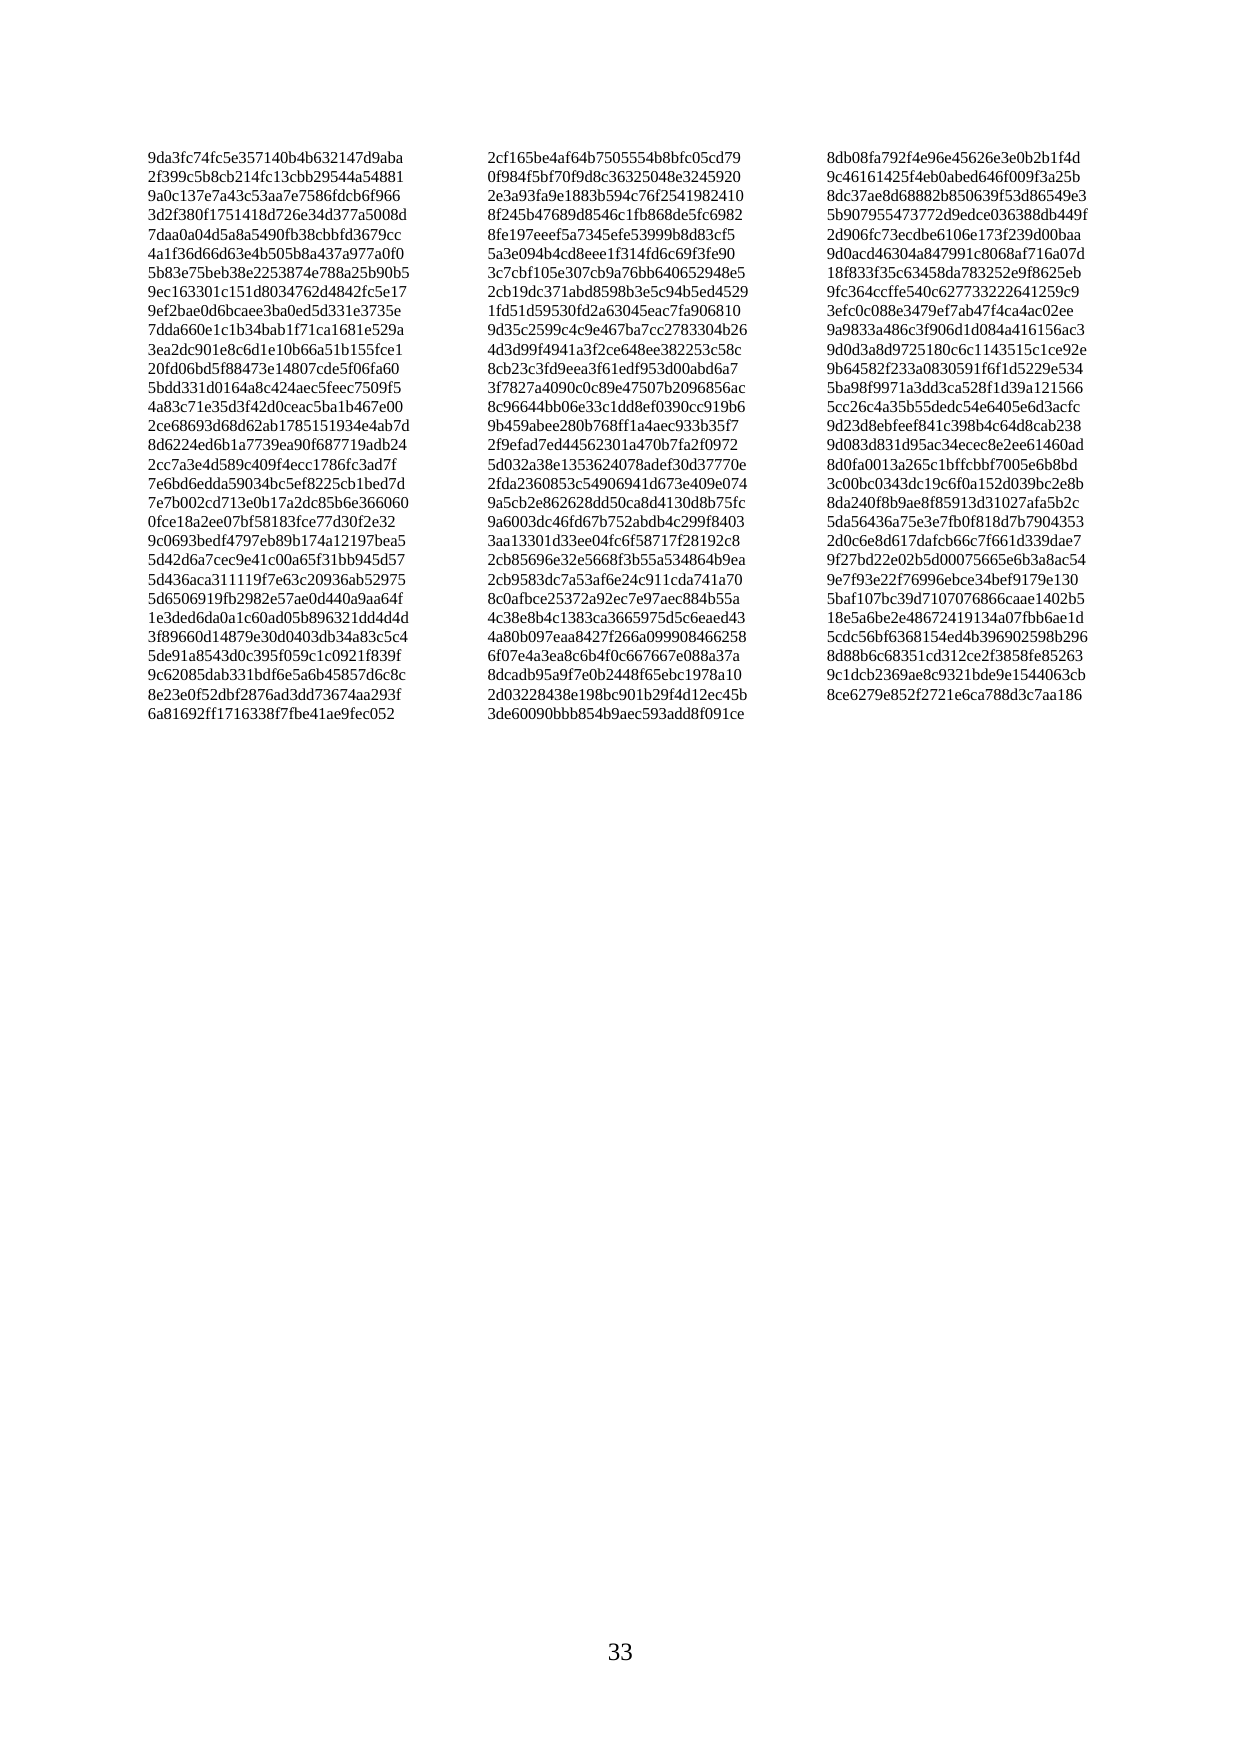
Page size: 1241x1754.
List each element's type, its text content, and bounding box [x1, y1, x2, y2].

text 8da240f8b9ae8f85913d31027afa5b2c [827, 493, 1092, 512]
text 9c1dcb2369ae8c9321bde9e1544063cb [827, 665, 1092, 684]
text 5d42d6a7cec9e41c00a65f31bb945d57 [148, 550, 413, 569]
text 9d35c2599c4c9e467ba7cc2783304b26 [487, 320, 753, 339]
text 3de60090bbb854b9aec593add8f091ce [487, 703, 753, 723]
text 4a80b097eaa8427f266a099908466258 [487, 627, 753, 646]
text 4c38e8b4c1383ca3665975d5c6eaed43 [487, 608, 753, 627]
text 4d3d99f4941a3f2ce648ee382253c58c [487, 339, 753, 358]
text 9c46161425f4eb0abed646f009f3a25b [827, 167, 1092, 186]
text 2fda2360853c54906941d673e409e074 [487, 473, 753, 493]
text 8c0afbce25372a92ec7e97aec884b55a [487, 588, 753, 608]
text 3aa13301d33ee04fc6f58717f28192c8 [487, 531, 753, 550]
text 4a1f36d66d63e4b505b8a437a977a0f0 [148, 243, 413, 263]
text 2f399c5b8cb214fc13cbb29544a54881 [148, 167, 413, 186]
text 9c62085dab331bdf6e5a6b45857d6c8c [148, 665, 413, 684]
text 5d436aca311119f7e63c20936ab52975 [148, 569, 413, 588]
text 9fc364ccffe540c627733222641259c9 [827, 282, 1092, 301]
text 8dcadb95a9f7e0b2448f65ebc1978a10 [487, 665, 753, 684]
text 9f27bd22e02b5d00075665e6b3a8ac54 [827, 550, 1092, 569]
text 2ce68693d68d62ab1785151934e4ab7d [148, 416, 413, 435]
text 8d6224ed6b1a7739ea90f687719adb24 [148, 435, 413, 454]
text 7dda660e1c1b34bab1f71ca1681e529a [148, 320, 413, 339]
text 3f89660d14879e30d0403db34a83c5c4 [148, 627, 413, 646]
text 2d0c6e8d617dafcb66c7f661d339dae7 [827, 531, 1092, 550]
text 7e7b002cd713e0b17a2dc85b6e366060 [148, 493, 413, 512]
text 8c96644bb06e33c1dd8ef0390cc919b6 [487, 397, 753, 416]
text 9c0693bedf4797eb89b174a12197bea5 [148, 531, 413, 550]
text 9d0acd46304a847991c8068af716a07d [827, 243, 1092, 263]
text 8d0fa0013a265c1bffcbbf7005e6b8bd [827, 454, 1092, 473]
text 2e3a93fa9e1883b594c76f2541982410 [487, 186, 753, 205]
text 3d2f380f1751418d726e34d377a5008d [148, 205, 413, 224]
text 8fe197eeef5a7345efe53999b8d83cf5 [487, 224, 753, 243]
text 2cc7a3e4d589c409f4ecc1786fc3ad7f [148, 454, 413, 473]
text 20fd06bd5f88473e14807cde5f06fa60 [148, 358, 413, 378]
text 4a83c71e35d3f42d0ceac5ba1b467e00 [148, 397, 413, 416]
text 0fce18a2ee07bf58183fce77d30f2e32 [148, 512, 413, 531]
text 9a6003dc46fd67b752abdb4c299f8403 [487, 512, 753, 531]
text 0f984f5bf70f9d8c36325048e3245920 [487, 167, 753, 186]
text 9b459abee280b768ff1a4aec933b35f7 [487, 416, 753, 435]
text 3ea2dc901e8c6d1e10b66a51b155fce1 [148, 339, 413, 358]
text 1e3ded6da0a1c60ad05b896321dd4d4d [148, 608, 413, 627]
text 8db08fa792f4e96e45626e3e0b2b1f4d [827, 148, 1092, 167]
text 5b83e75beb38e2253874e788a25b90b5 [148, 263, 413, 282]
text 9ec163301c151d8034762d4842fc5e17 [148, 282, 413, 301]
text 3c7cbf105e307cb9a76bb640652948e5 [487, 263, 753, 282]
text 9d083d831d95ac34ecec8e2ee61460ad [827, 435, 1092, 454]
text 5d032a38e1353624078adef30d37770e [487, 454, 753, 473]
text 18f833f35c63458da783252e9f8625eb [827, 263, 1092, 282]
text 9d23d8ebfeef841c398b4c64d8cab238 [827, 416, 1092, 435]
text 9d0d3a8d9725180c6c1143515c1ce92e [827, 339, 1092, 358]
text 9a5cb2e862628dd50ca8d4130d8b75fc [487, 493, 753, 512]
text 9ef2bae0d6bcaee3ba0ed5d331e3735e [148, 301, 413, 320]
text 1fd51d59530fd2a63045eac7fa906810 [487, 301, 753, 320]
text 2cf165be4af64b7505554b8bfc05cd79 [487, 148, 753, 167]
text 5ba98f9971a3dd3ca528f1d39a121566 [827, 378, 1092, 397]
text 2d03228438e198bc901b29f4d12ec45b [487, 684, 753, 703]
text 5d6506919fb2982e57ae0d440a9aa64f [148, 588, 413, 608]
text 3efc0c088e3479ef7ab47f4ca4ac02ee [827, 301, 1092, 320]
text 3f7827a4090c0c89e47507b2096856ac [487, 378, 753, 397]
text 5cc26c4a35b55dedc54e6405e6d3acfc [827, 397, 1092, 416]
text 5bdd331d0164a8c424aec5feec7509f5 [148, 378, 413, 397]
text 6f07e4a3ea8c6b4f0c667667e088a37a [487, 646, 753, 665]
text 18e5a6be2e48672419134a07fbb6ae1d [827, 608, 1092, 627]
text 8ce6279e852f2721e6ca788d3c7aa186 [827, 684, 1092, 703]
text 8f245b47689d8546c1fb868de5fc6982 [487, 205, 753, 224]
text 5b907955473772d9edce036388db449f [827, 205, 1092, 224]
text 9e7f93e22f76996ebce34bef9179e130 [827, 569, 1092, 588]
text 7daa0a04d5a8a5490fb38cbbfd3679cc [148, 224, 413, 243]
text 2cb9583dc7a53af6e24c911cda741a70 [487, 569, 753, 588]
text 8cb23c3fd9eea3f61edf953d00abd6a7 [487, 358, 753, 378]
text 7e6bd6edda59034bc5ef8225cb1bed7d [148, 473, 413, 493]
text 9a9833a486c3f906d1d084a416156ac3 [827, 320, 1092, 339]
text 2cb19dc371abd8598b3e5c94b5ed4529 [487, 282, 753, 301]
text 2cb85696e32e5668f3b55a534864b9ea [487, 550, 753, 569]
text 2d906fc73ecdbe6106e173f239d00baa [827, 224, 1092, 243]
text 5de91a8543d0c395f059c1c0921f839f [148, 646, 413, 665]
text 3c00bc0343dc19c6f0a152d039bc2e8b [827, 473, 1092, 493]
text 9da3fc74fc5e357140b4b632147d9aba [148, 148, 413, 167]
text 8d88b6c68351cd312ce2f3858fe85263 [827, 646, 1092, 665]
text 9b64582f233a0830591f6f1d5229e534 [827, 358, 1092, 378]
text 5a3e094b4cd8eee1f314fd6c69f3fe90 [487, 243, 753, 263]
text 8e23e0f52dbf2876ad3dd73674aa293f [148, 684, 413, 703]
text 2f9efad7ed44562301a470b7fa2f0972 [487, 435, 753, 454]
text 8dc37ae8d68882b850639f53d86549e3 [827, 186, 1092, 205]
text 5cdc56bf6368154ed4b396902598b296 [827, 627, 1092, 646]
text 5baf107bc39d7107076866caae1402b5 [827, 588, 1092, 608]
text 6a81692ff1716338f7fbe41ae9fec052 [148, 703, 413, 723]
text 9a0c137e7a43c53aa7e7586fdcb6f966 [148, 186, 413, 205]
text 5da56436a75e3e7fb0f818d7b7904353 [827, 512, 1092, 531]
